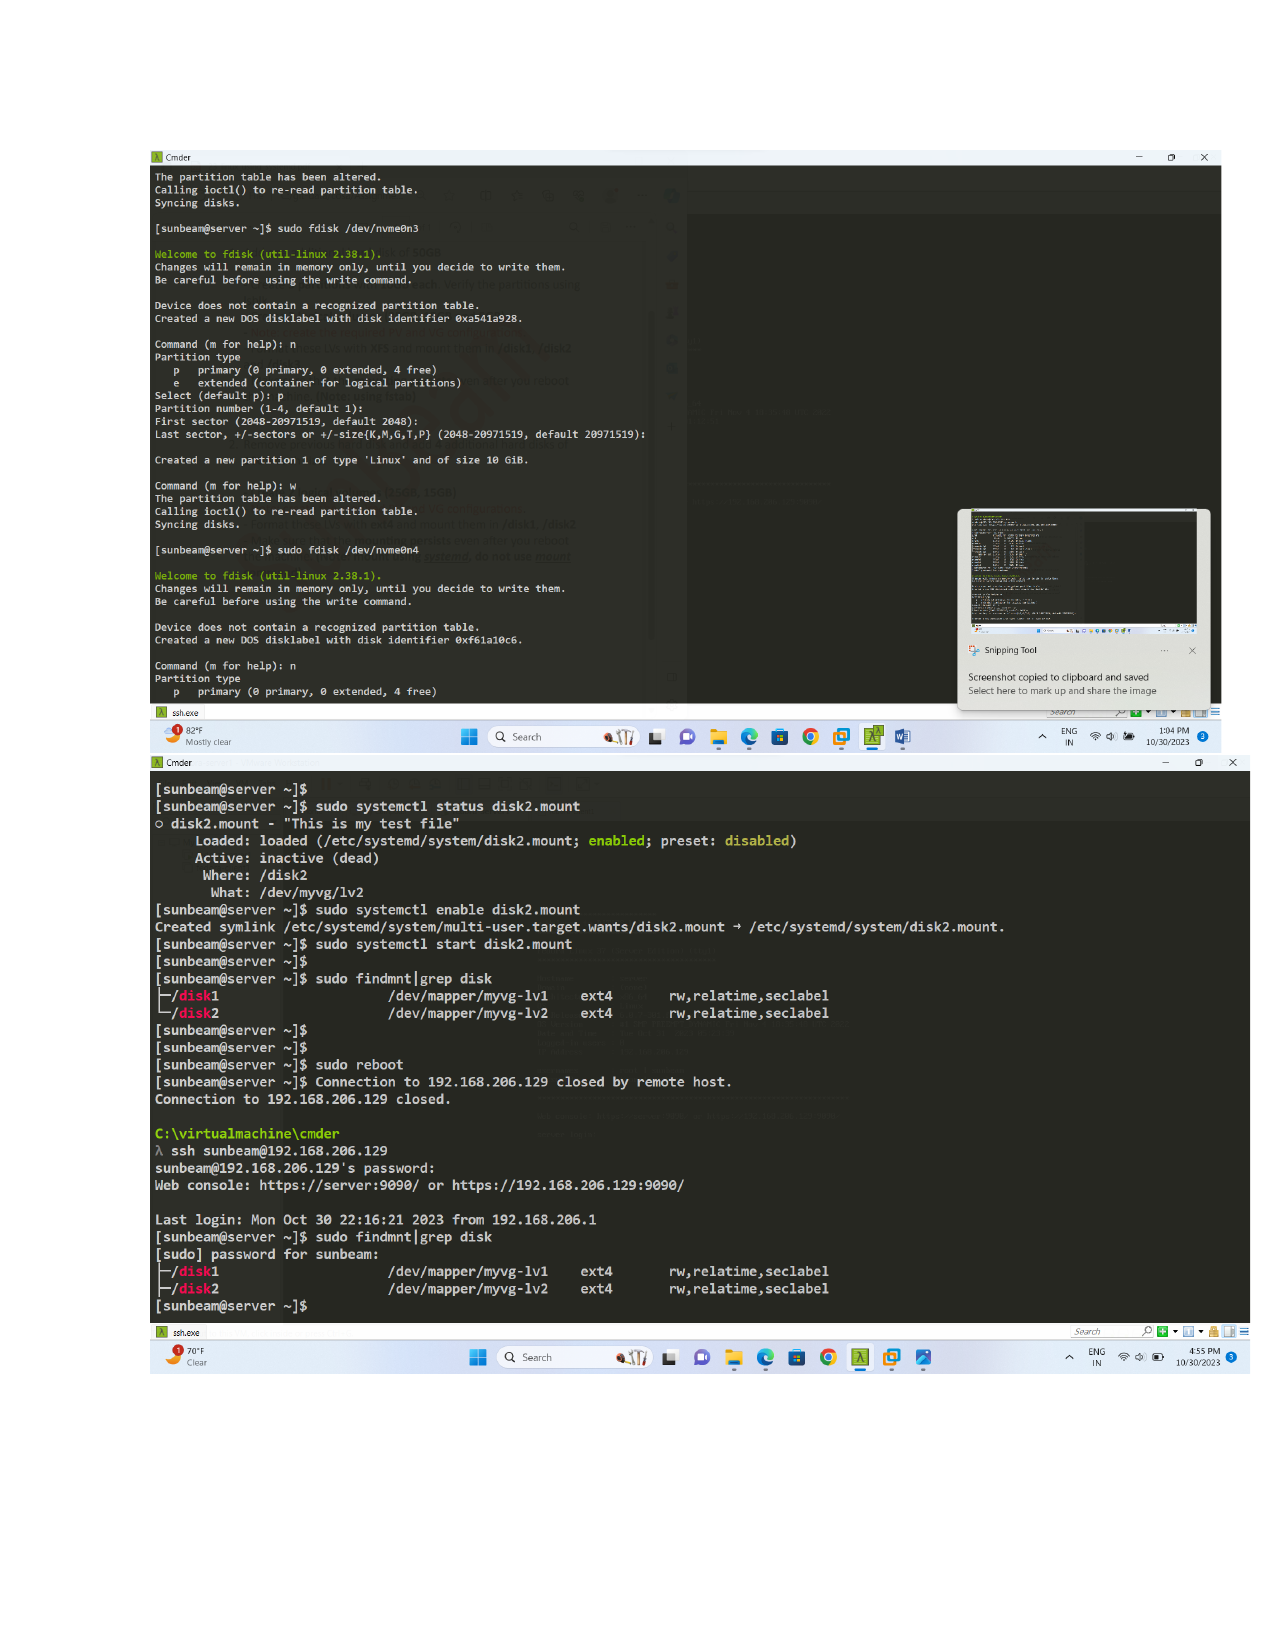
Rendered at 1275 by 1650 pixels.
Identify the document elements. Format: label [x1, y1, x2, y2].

picture [150, 150, 1222, 753]
picture [150, 755, 1250, 1374]
